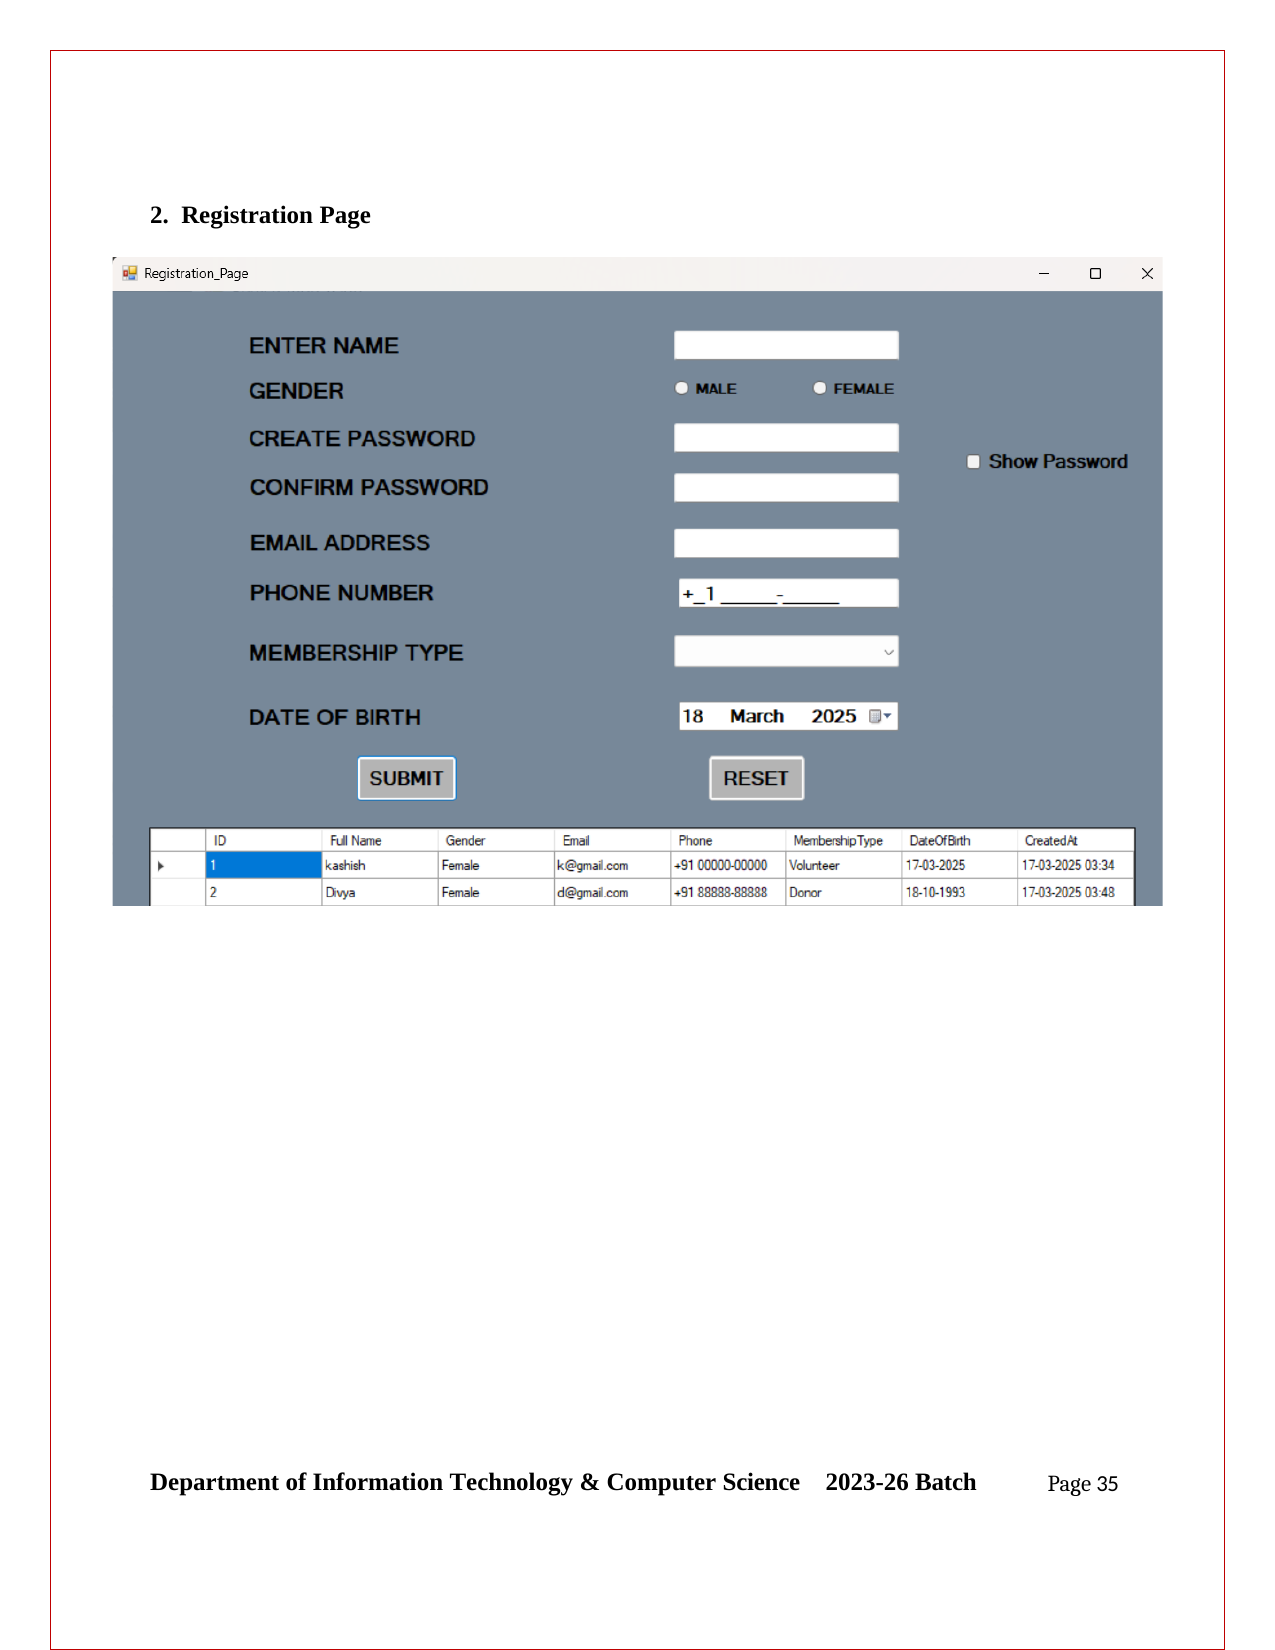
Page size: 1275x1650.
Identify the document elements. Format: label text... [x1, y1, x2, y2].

list Registration Page [150, 200, 1162, 229]
picture [112, 257, 1163, 906]
